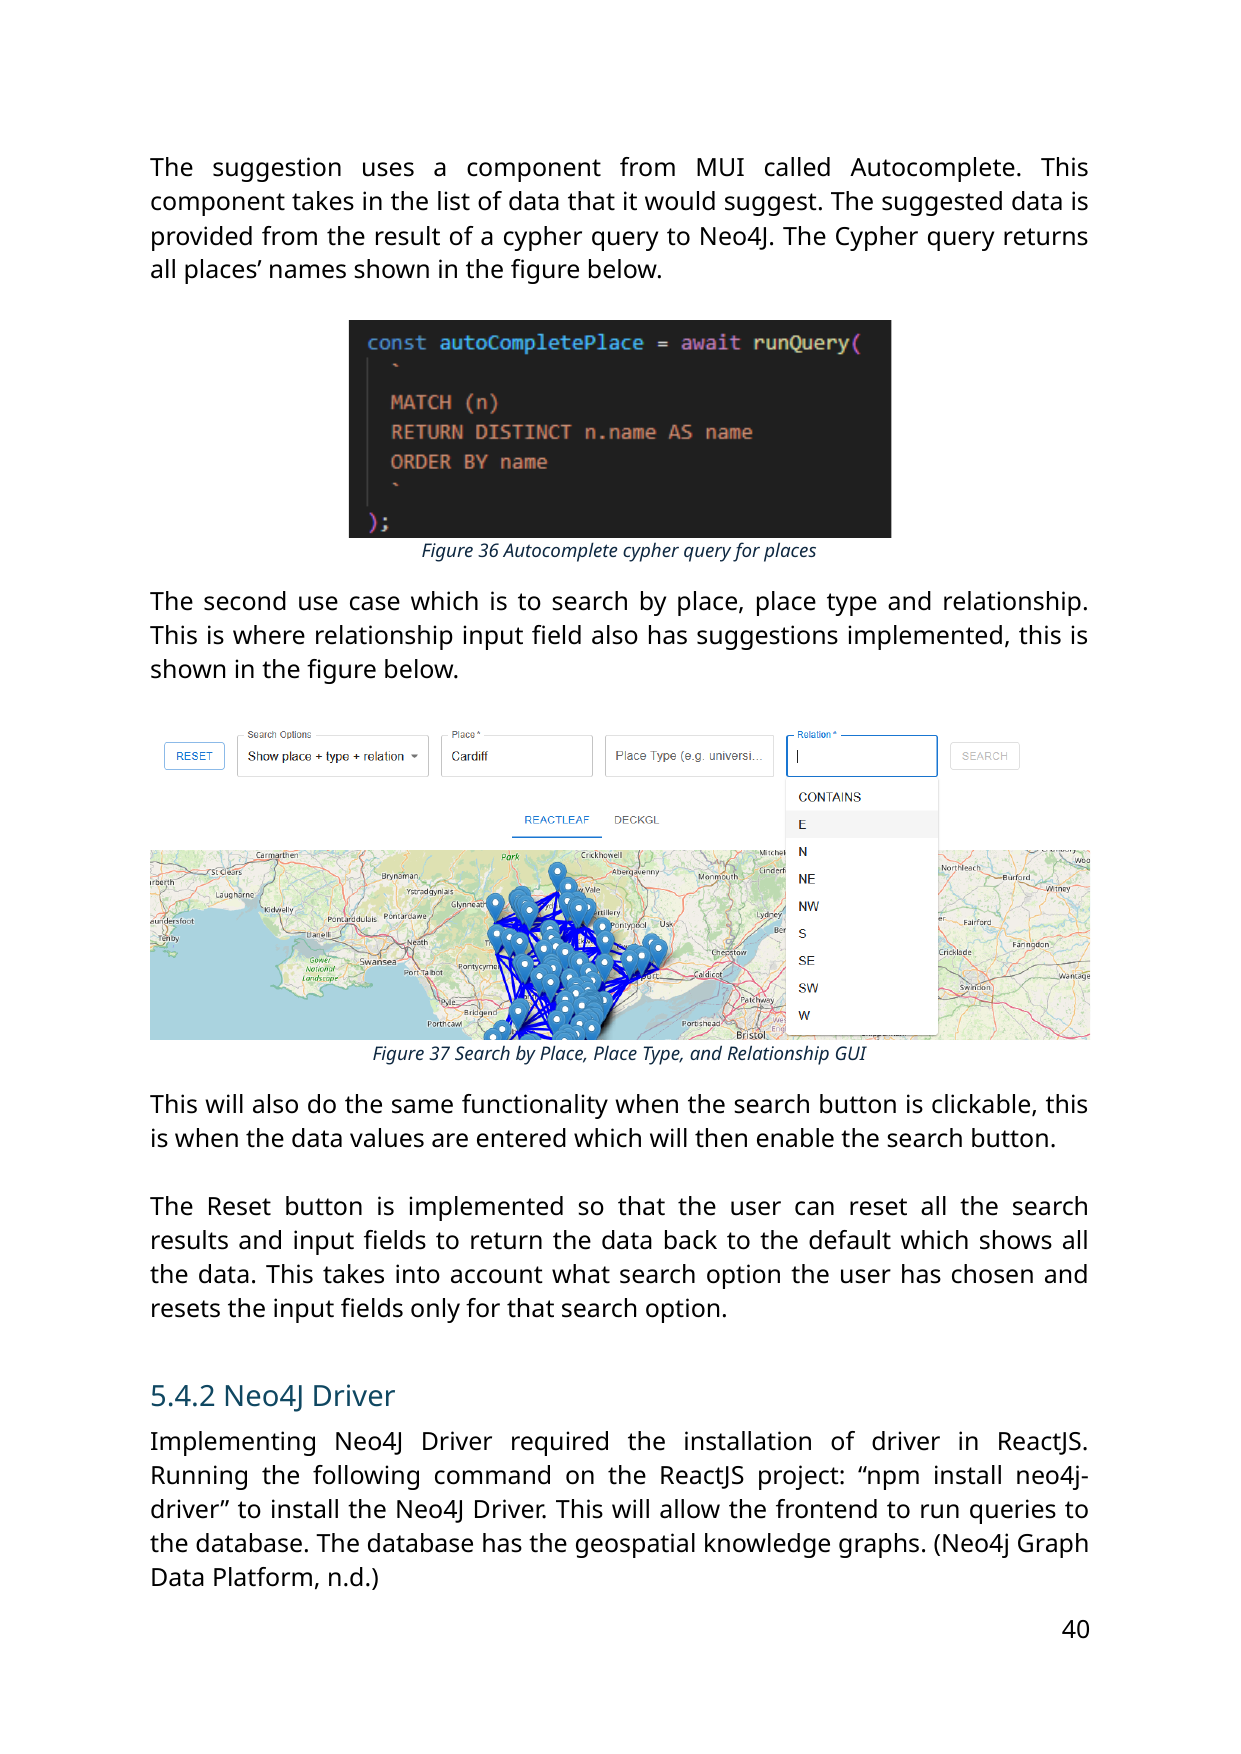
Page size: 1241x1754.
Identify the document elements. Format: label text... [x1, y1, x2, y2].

text Figure Search by Place, Place Type, and Relationship GUI [150, 1040, 1090, 1066]
text This will also do the same functionality when the search button is clickable, this is when the data values are entered which will then enable the search button. [150, 1086, 1090, 1154]
text Figure Autocomplete cypher query for places [150, 537, 1090, 563]
picture [348, 320, 892, 538]
text Implementing Neo4J Driver required the installation of driver in ReactJS. Running the following command on the ReactJS project: “npm install neo4j-driver” to install the Neo4J Driver. This will allow the frontend to run queries to the database. The database has the geospatial knowledge graphs. (Neo4j Graph Data Platform, n.d.) [150, 1423, 1090, 1594]
subtitle 5.4.2 Neo4J Driver [150, 1376, 1090, 1415]
text The second use case which is to search by place, place type and relationship. This is where relationship input field also has suggestions implemented, this is shown in the figure below. [150, 584, 1090, 686]
picture [150, 720, 1091, 1040]
text The suggestion uses a component from MUI called Autocomplete. This component takes in the list of data that it would suggest. The suggested data is provided from the result of a cypher query to Neo4J. The Cypher query returns all places’ names shown in the figure below. [150, 150, 1090, 286]
text The Reset button is implemented so that the user can reset all the search results and input fields to return the data back to the default which shows all the data. This takes into account what search option the user has chosen and resets the input fields only for that search option. [150, 1188, 1090, 1325]
